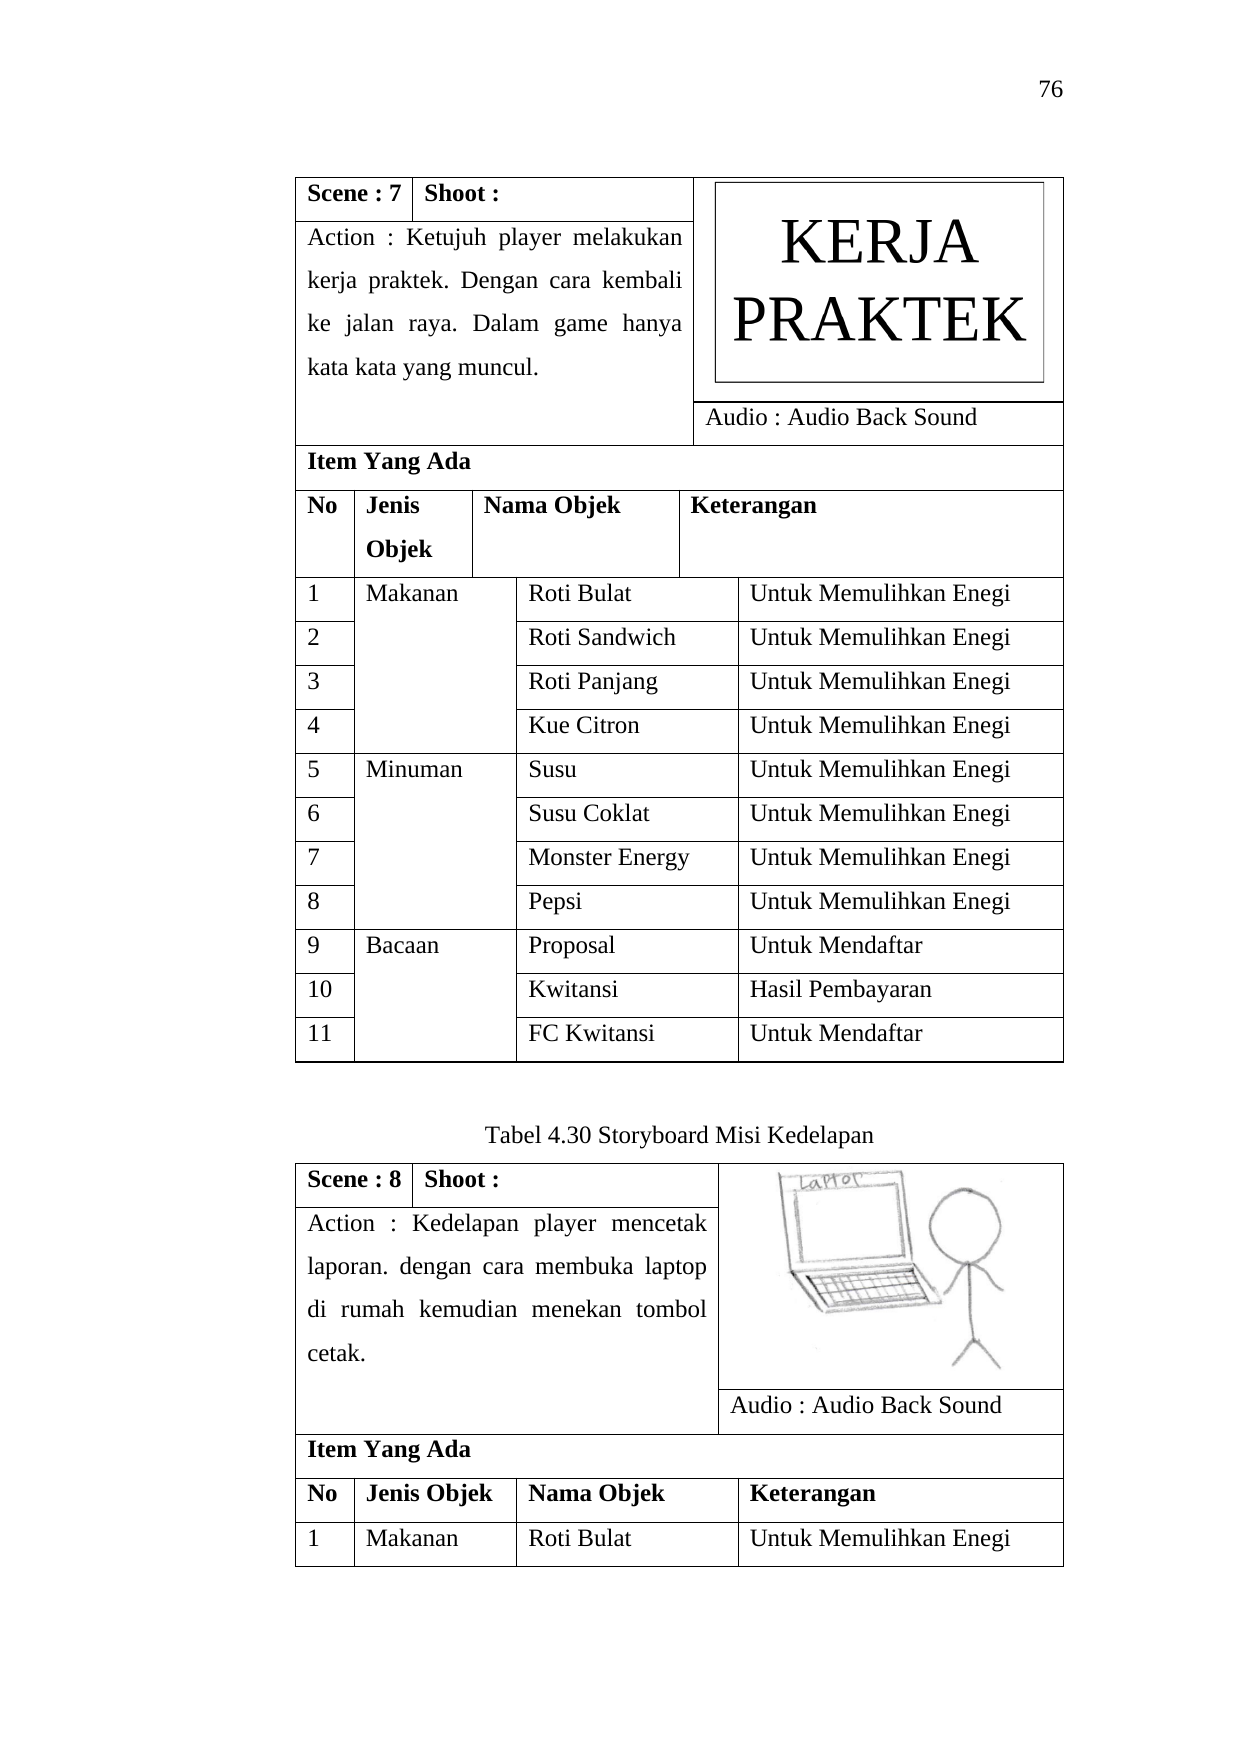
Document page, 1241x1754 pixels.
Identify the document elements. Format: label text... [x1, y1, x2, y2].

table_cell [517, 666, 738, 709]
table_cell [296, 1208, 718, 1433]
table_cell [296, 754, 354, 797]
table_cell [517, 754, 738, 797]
picture [773, 1166, 1008, 1373]
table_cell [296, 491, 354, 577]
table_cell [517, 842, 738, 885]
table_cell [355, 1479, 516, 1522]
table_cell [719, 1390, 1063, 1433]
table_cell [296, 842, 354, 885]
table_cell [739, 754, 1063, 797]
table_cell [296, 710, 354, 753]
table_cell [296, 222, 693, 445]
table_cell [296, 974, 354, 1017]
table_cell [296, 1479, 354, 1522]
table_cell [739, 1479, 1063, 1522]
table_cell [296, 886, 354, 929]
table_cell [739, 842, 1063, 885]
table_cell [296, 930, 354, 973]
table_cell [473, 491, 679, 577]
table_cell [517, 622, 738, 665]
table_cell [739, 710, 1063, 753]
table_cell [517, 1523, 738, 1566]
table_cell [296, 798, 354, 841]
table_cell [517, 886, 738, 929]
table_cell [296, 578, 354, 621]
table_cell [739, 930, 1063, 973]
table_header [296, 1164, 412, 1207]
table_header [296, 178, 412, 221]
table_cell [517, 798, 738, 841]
text Tabel 4.30 Storyboard Misi Kedelapan [295, 1120, 1063, 1149]
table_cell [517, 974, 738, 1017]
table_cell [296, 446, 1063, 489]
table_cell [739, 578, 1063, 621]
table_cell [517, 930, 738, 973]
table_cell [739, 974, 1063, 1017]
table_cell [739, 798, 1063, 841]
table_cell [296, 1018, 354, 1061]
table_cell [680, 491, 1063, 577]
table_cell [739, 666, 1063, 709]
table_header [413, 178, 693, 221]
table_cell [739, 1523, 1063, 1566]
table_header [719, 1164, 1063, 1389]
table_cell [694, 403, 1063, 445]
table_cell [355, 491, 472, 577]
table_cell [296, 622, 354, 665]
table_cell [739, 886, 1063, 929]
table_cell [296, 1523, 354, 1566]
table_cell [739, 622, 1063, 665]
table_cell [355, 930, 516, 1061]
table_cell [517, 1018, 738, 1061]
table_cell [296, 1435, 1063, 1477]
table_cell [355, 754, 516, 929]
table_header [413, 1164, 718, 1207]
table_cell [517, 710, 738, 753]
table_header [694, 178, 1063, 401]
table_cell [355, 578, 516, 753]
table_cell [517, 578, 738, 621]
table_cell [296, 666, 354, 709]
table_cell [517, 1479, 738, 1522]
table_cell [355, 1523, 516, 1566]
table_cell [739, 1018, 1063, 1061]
